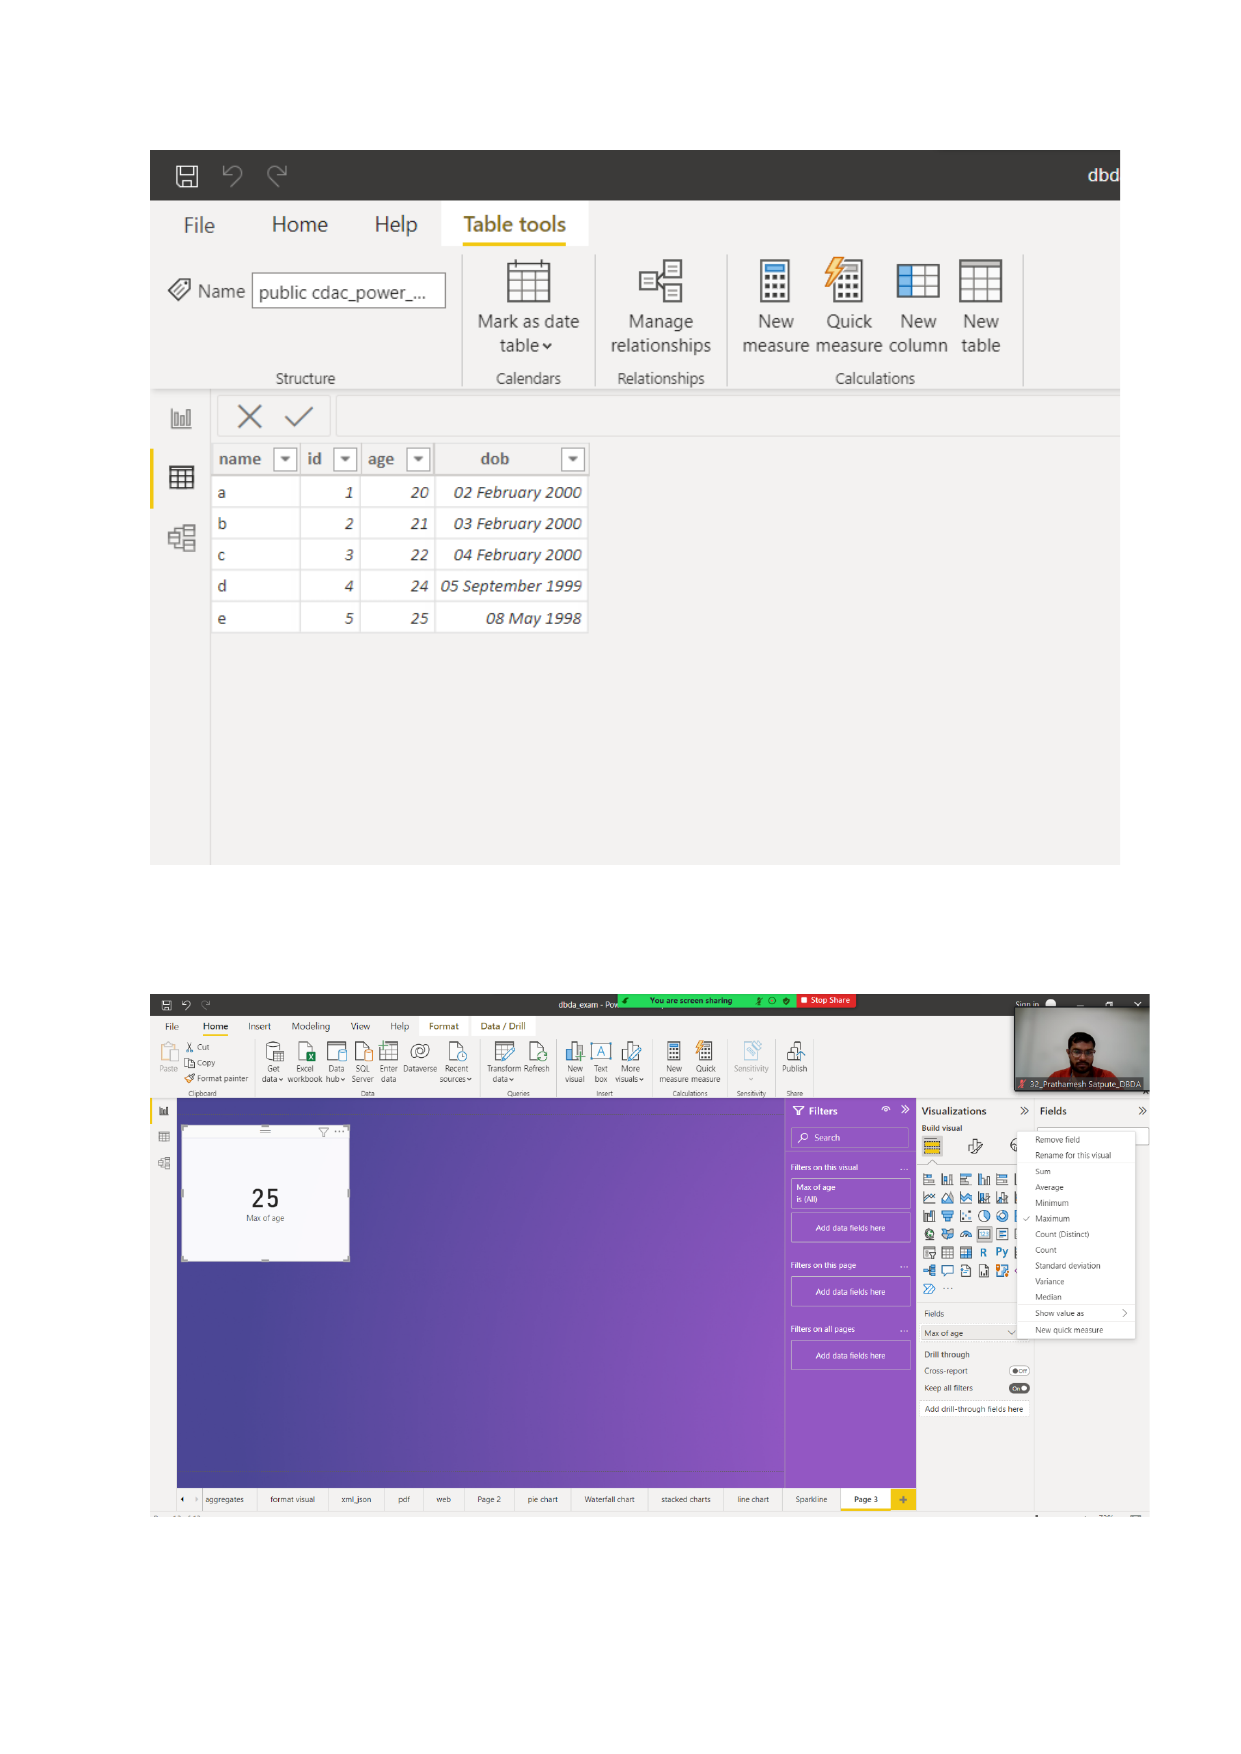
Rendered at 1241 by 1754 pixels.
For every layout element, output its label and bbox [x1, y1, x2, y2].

picture [150, 994, 1150, 1517]
picture [150, 150, 1121, 865]
